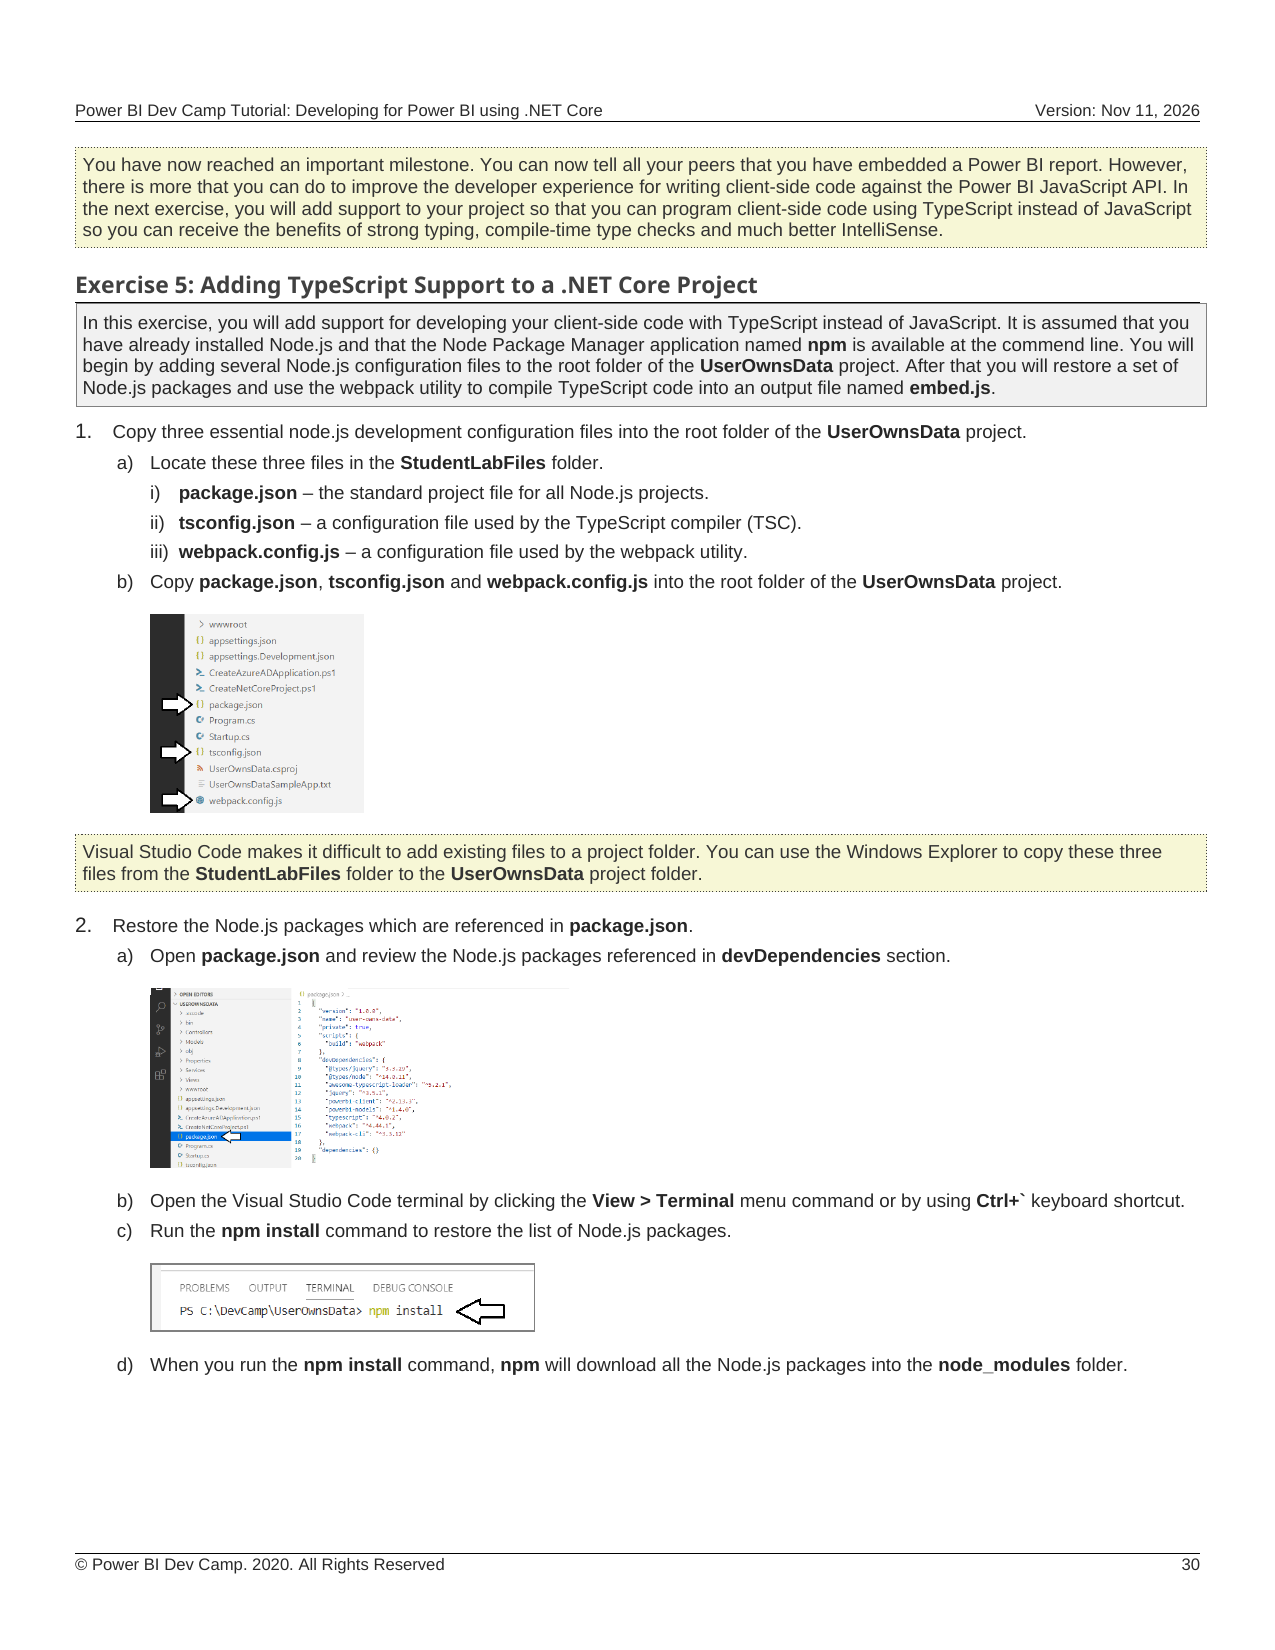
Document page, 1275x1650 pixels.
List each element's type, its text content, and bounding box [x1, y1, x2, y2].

list webpack.config.js – a configuration file used by the webpack utility. [150, 541, 1200, 563]
picture [150, 614, 364, 813]
list Copy package.json, tsconfig.json and webpack.config.js into the root folder of the UserOwnsData project. [117, 571, 1200, 593]
text You have now reached an important milestone. You can now tell all your peers that you have embedded a Power BI report. However, there is more that you can do to improve the developer experience for writing client-side code against the Power BI JavaScript API. In the next exercise, you will add support to your project so that you can program client-side code using TypeScript instead of JavaScript so you can receive the benefits of strong typing, compile-time type checks and much better IntelliSense. [75, 147, 1207, 248]
picture [152, 1265, 534, 1330]
list package.json – the standard project file for all Node.js projects. [150, 482, 1200, 503]
list Open package.json and review the Node.js packages referenced in devDependencies section. [117, 945, 1200, 966]
picture [150, 988, 570, 1168]
subtitle Exercise 5: Adding TypeScript Support to a .NET Core Project [75, 268, 1200, 302]
text Open the Visual Studio Code terminal by clicking the View > Terminal menu command or by using Ctrl+` keyboard shortcut. [117, 1190, 1200, 1211]
text When you run the npm install command, npm will download all the Node.js packages into the node_modules folder. [117, 1353, 1200, 1375]
list Restore the Node.js packages which are referenced in package.json. [75, 913, 1200, 937]
text Visual Studio Code makes it difficult to add existing files to a project folder. You can use the Windows Explorer to copy these three files from the StudentLabFiles folder to the UserOwnsData project folder. [75, 834, 1207, 892]
list tsconfig.json – a configuration file used by the TypeScript compiler (TSC). [150, 511, 1200, 533]
text Run the npm install command to restore the list of Node.js packages. [117, 1219, 1200, 1241]
list Copy three essential node.js development configuration files into the root folder of the UserOwnsData project. [75, 419, 1200, 443]
text In this exercise, you will add support for developing your client-side code with TypeScript instead of JavaScript. It is assumed that you have already installed Node.js and that the Node Package Manager application named npm is available at the commend line. You will begin by adding several Node.js configuration files to the root folder of the UserOwnsData project. After that you will restore a set of Node.js packages and use the webpack utility to compile TypeScript code into an output file named embed.js. [77, 304, 1206, 406]
list Locate these three files in the StudentLabFiles folder. [117, 452, 1200, 473]
